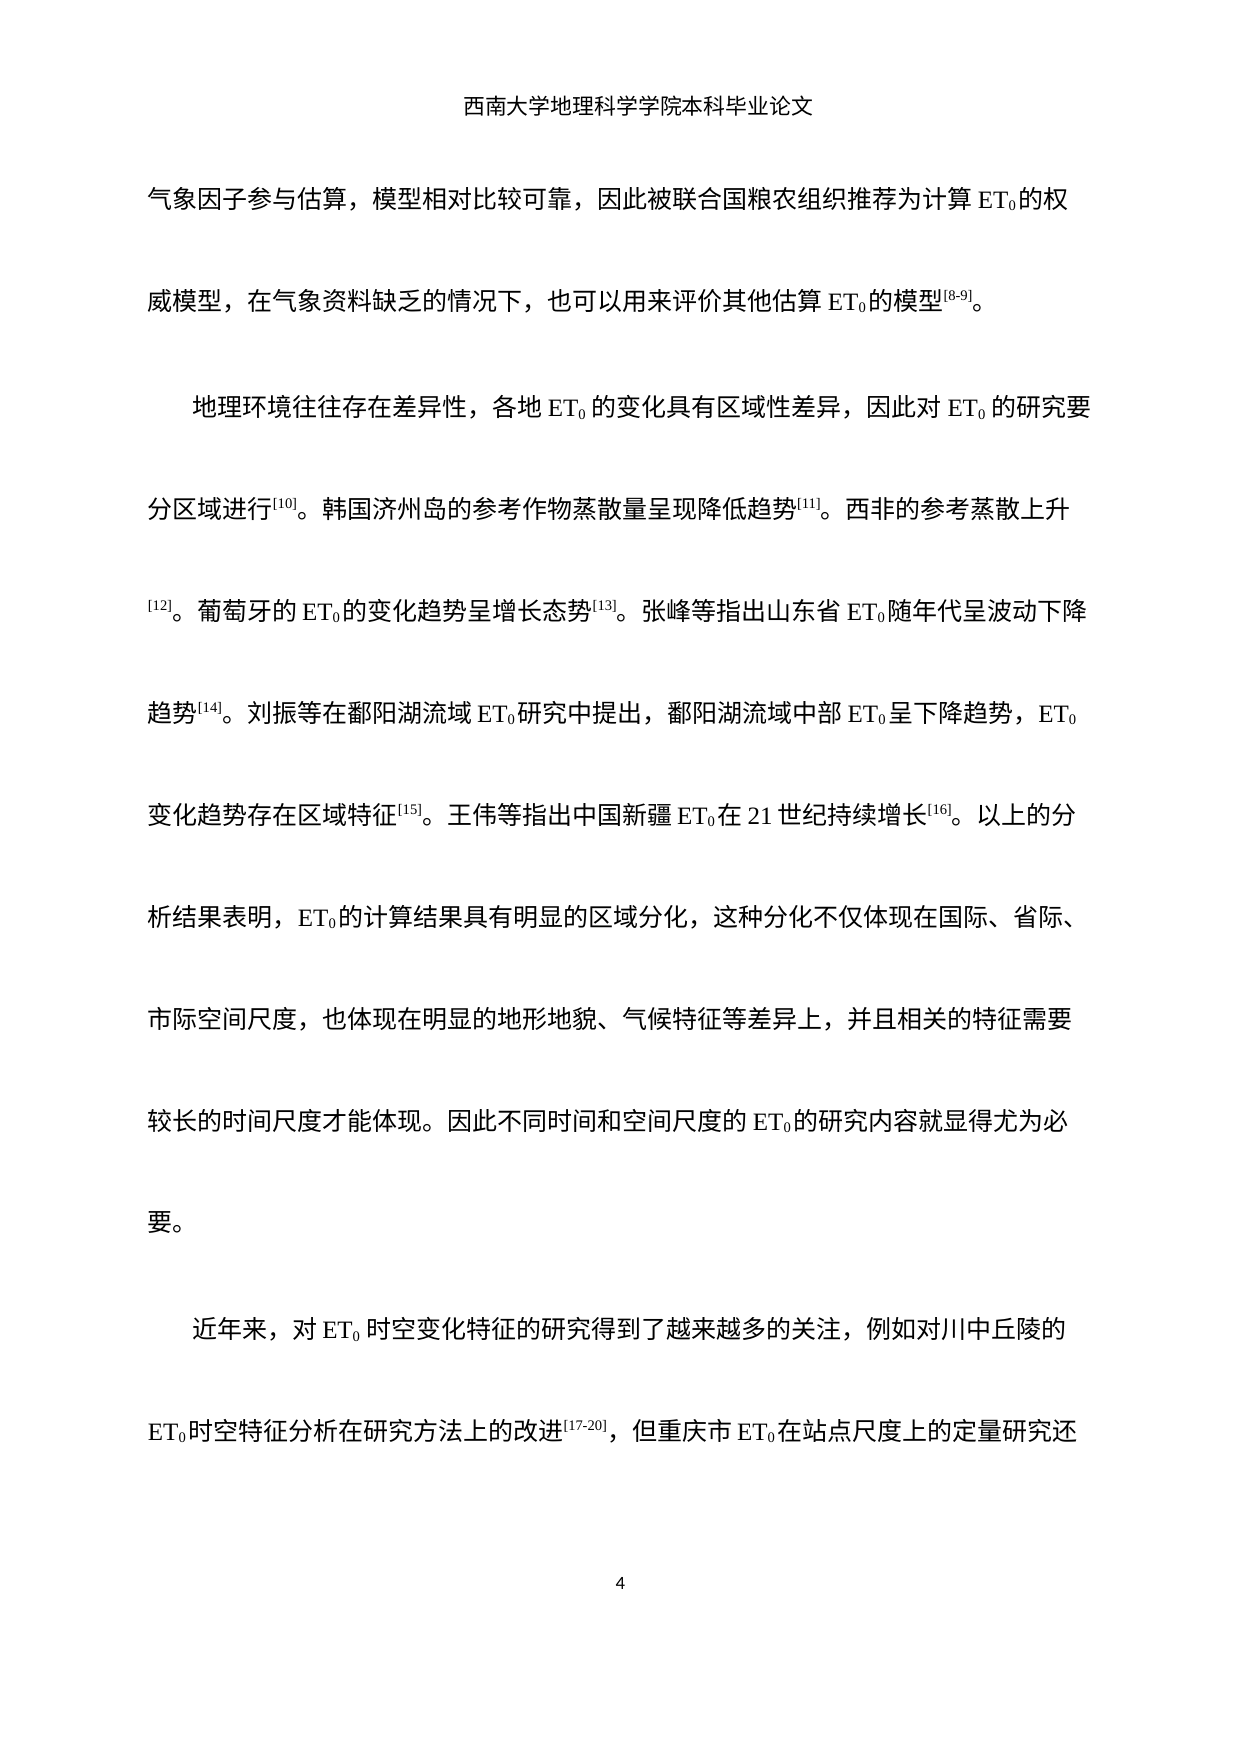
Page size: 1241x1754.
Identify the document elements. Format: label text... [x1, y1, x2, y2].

text 地理环境往往存在差异性，各地 ET0 的变化具有区域性差异，因此对 ET0 的研究要分区域进行[10]。韩国济州岛的参考作物蒸散量呈现降低趋势[11]。西非的参考蒸散上升[12]。葡萄牙的ET0的变化趋势呈增长态势[13]。张峰等指出山东省ET0随年代呈波动下降趋势[14]。刘振等在鄱阳湖流域ET0研究中提出，鄱阳湖流域中部ET0呈下降趋势，ET0变化趋势存在区域特征[15]。王伟等指出中国新疆ET0在21世纪持续增长[16]。以上的分析结果表明，ET0的计算结果具有明显的区域分化，这种分化不仅体现在国际、省际、市际空间尺度，也体现在明显的地形地貌、气候特征等差异上，并且相关的特征需要较长的时间尺度才能体现。因此不同时间和空间尺度的ET0的研究内容就显得尤为必要。 [148, 372, 1092, 1255]
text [148, 1294, 1092, 1464]
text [148, 163, 1092, 333]
